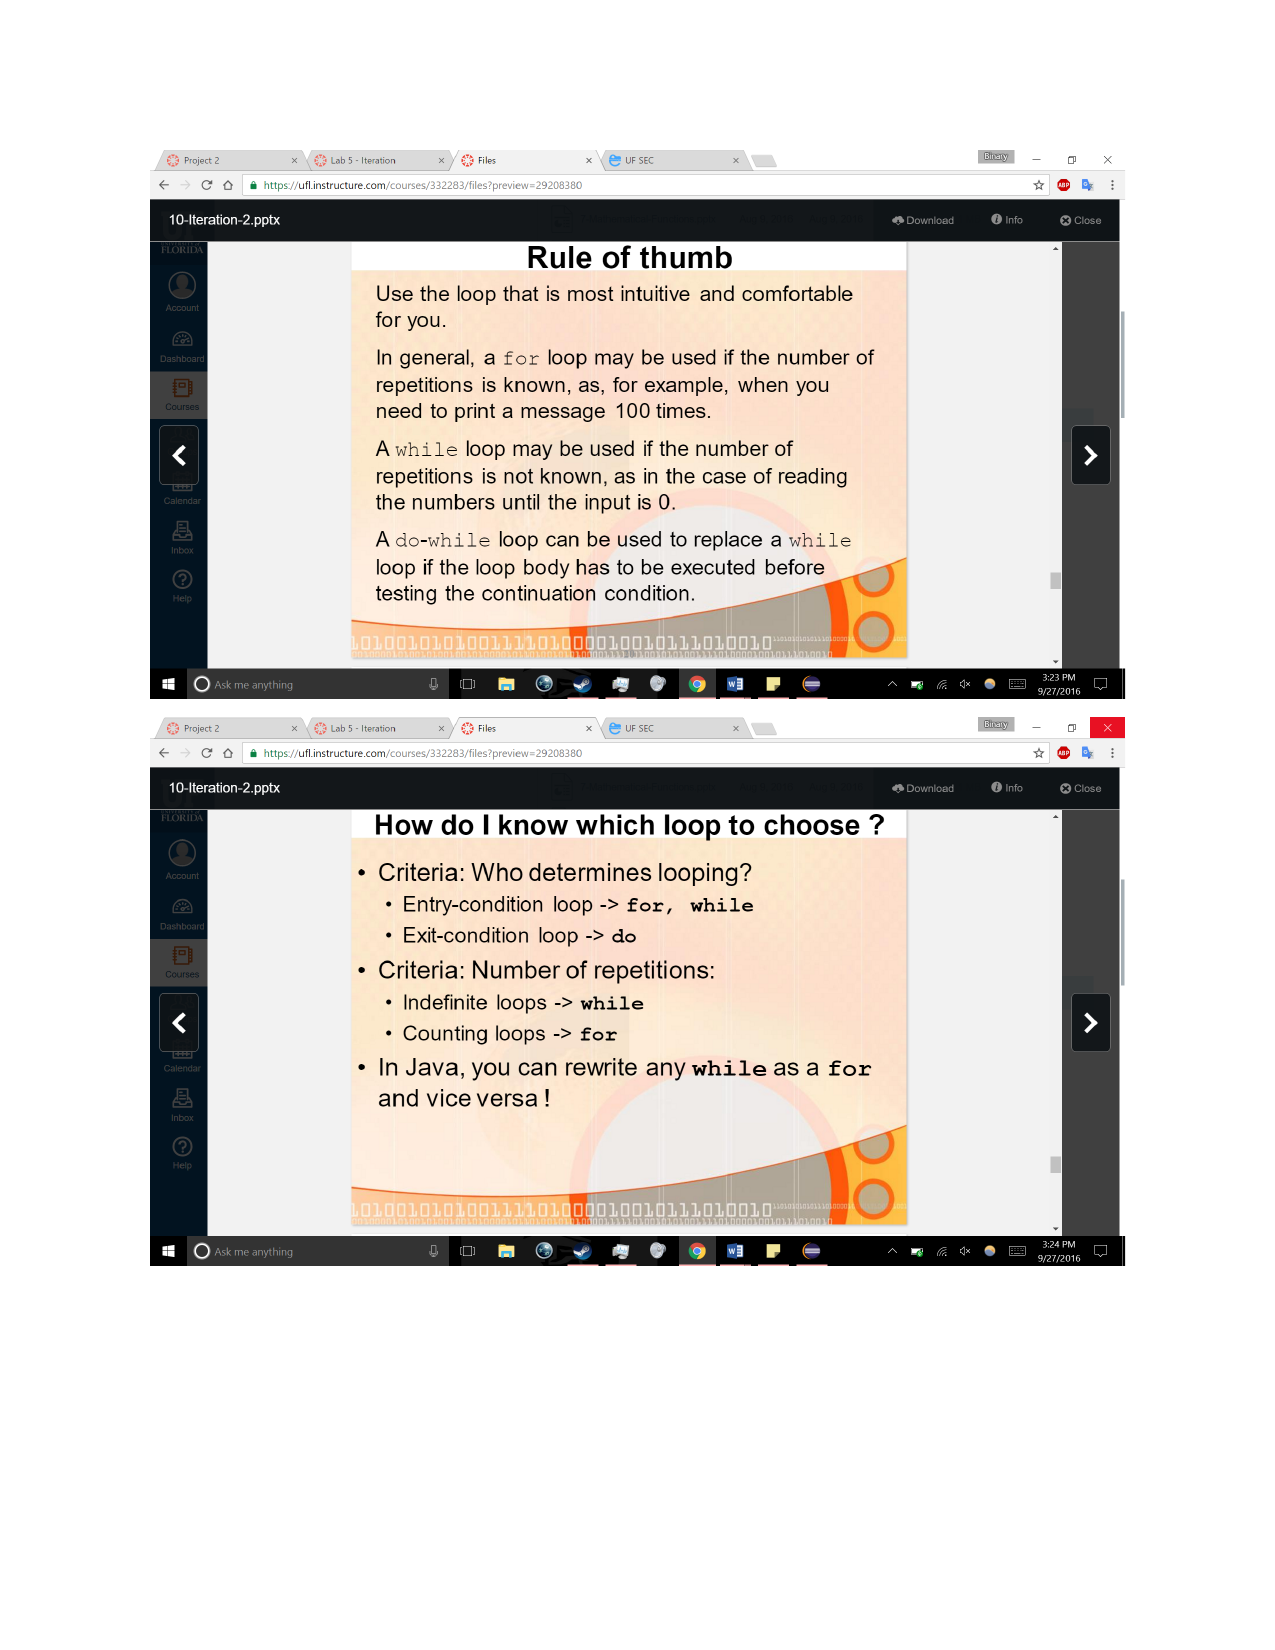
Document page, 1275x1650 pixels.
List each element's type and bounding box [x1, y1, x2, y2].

picture [150, 717, 1125, 1266]
picture [150, 150, 1125, 699]
